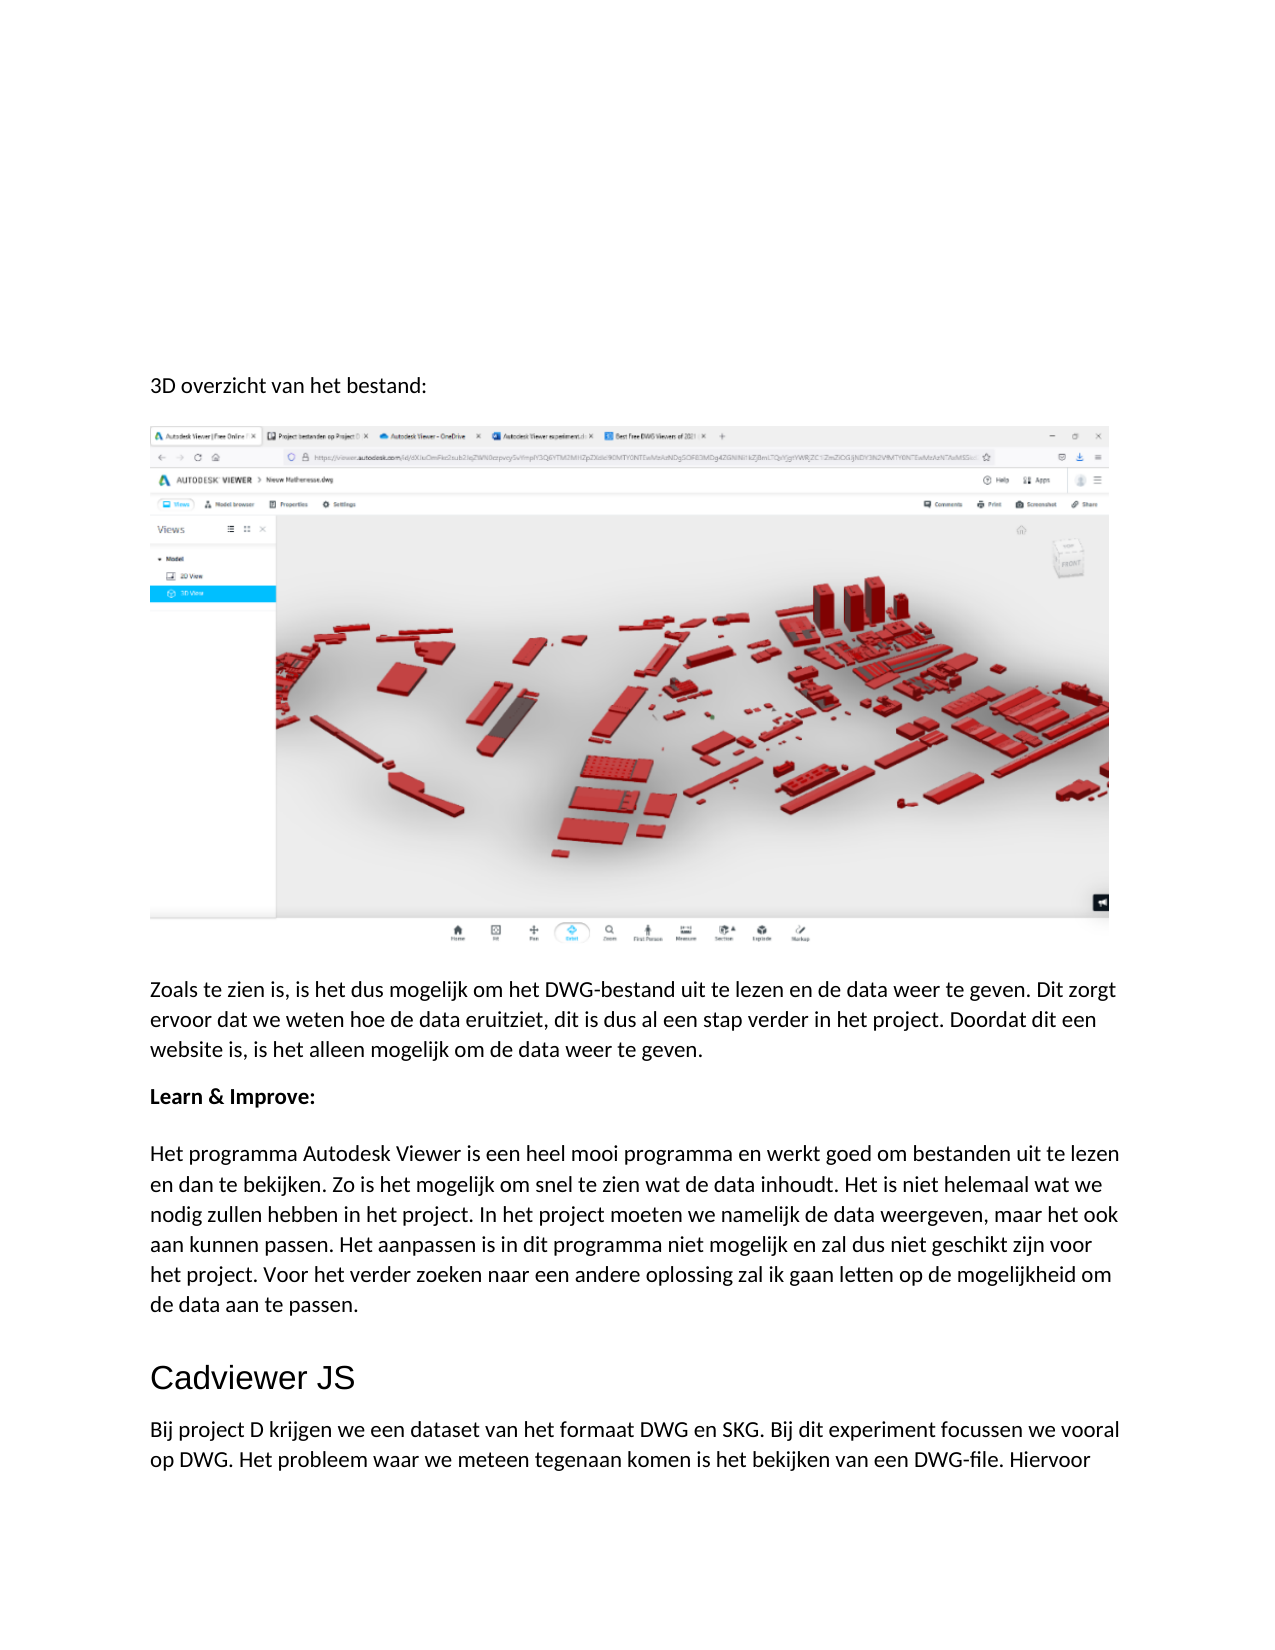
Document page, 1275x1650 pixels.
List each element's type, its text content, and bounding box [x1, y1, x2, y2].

text Het programma Autodesk Viewer is een heel mooi programma en werkt goed om bestanden uit te lezen en dan te bekijken. Zo is het mogelijk om snel te zien wat de data inhoudt. Het is niet helemaal wat we nodig zullen hebben in het project. In het project moeten we namelijk de data weergeven, maar het ook aan kunnen passen. Het aanpassen is in dit programma niet mogelijk en zal dus niet geschikt zijn voor het project. Voor het verder zoeken naar een andere oplossing zal ik gaan letten op de mogelijkheid om de data aan te passen. [150, 1139, 1125, 1318]
picture [150, 426, 1109, 948]
text Learn & Improve: [150, 1082, 1125, 1110]
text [150, 1415, 1125, 1473]
subtitle Cadviewer JS [150, 1358, 1125, 1397]
text 3D overzicht van het bestand: [150, 371, 1125, 399]
text Zoals te zien is, is het dus mogelijk om het DWG-bestand uit te lezen en de data weer te geven. Dit zorgt ervoor dat we weten hoe de data eruitziet, dit is dus al een stap verder in het project. Doordat dit een website is, is het alleen mogelijk om de data weer te geven. [150, 975, 1125, 1063]
